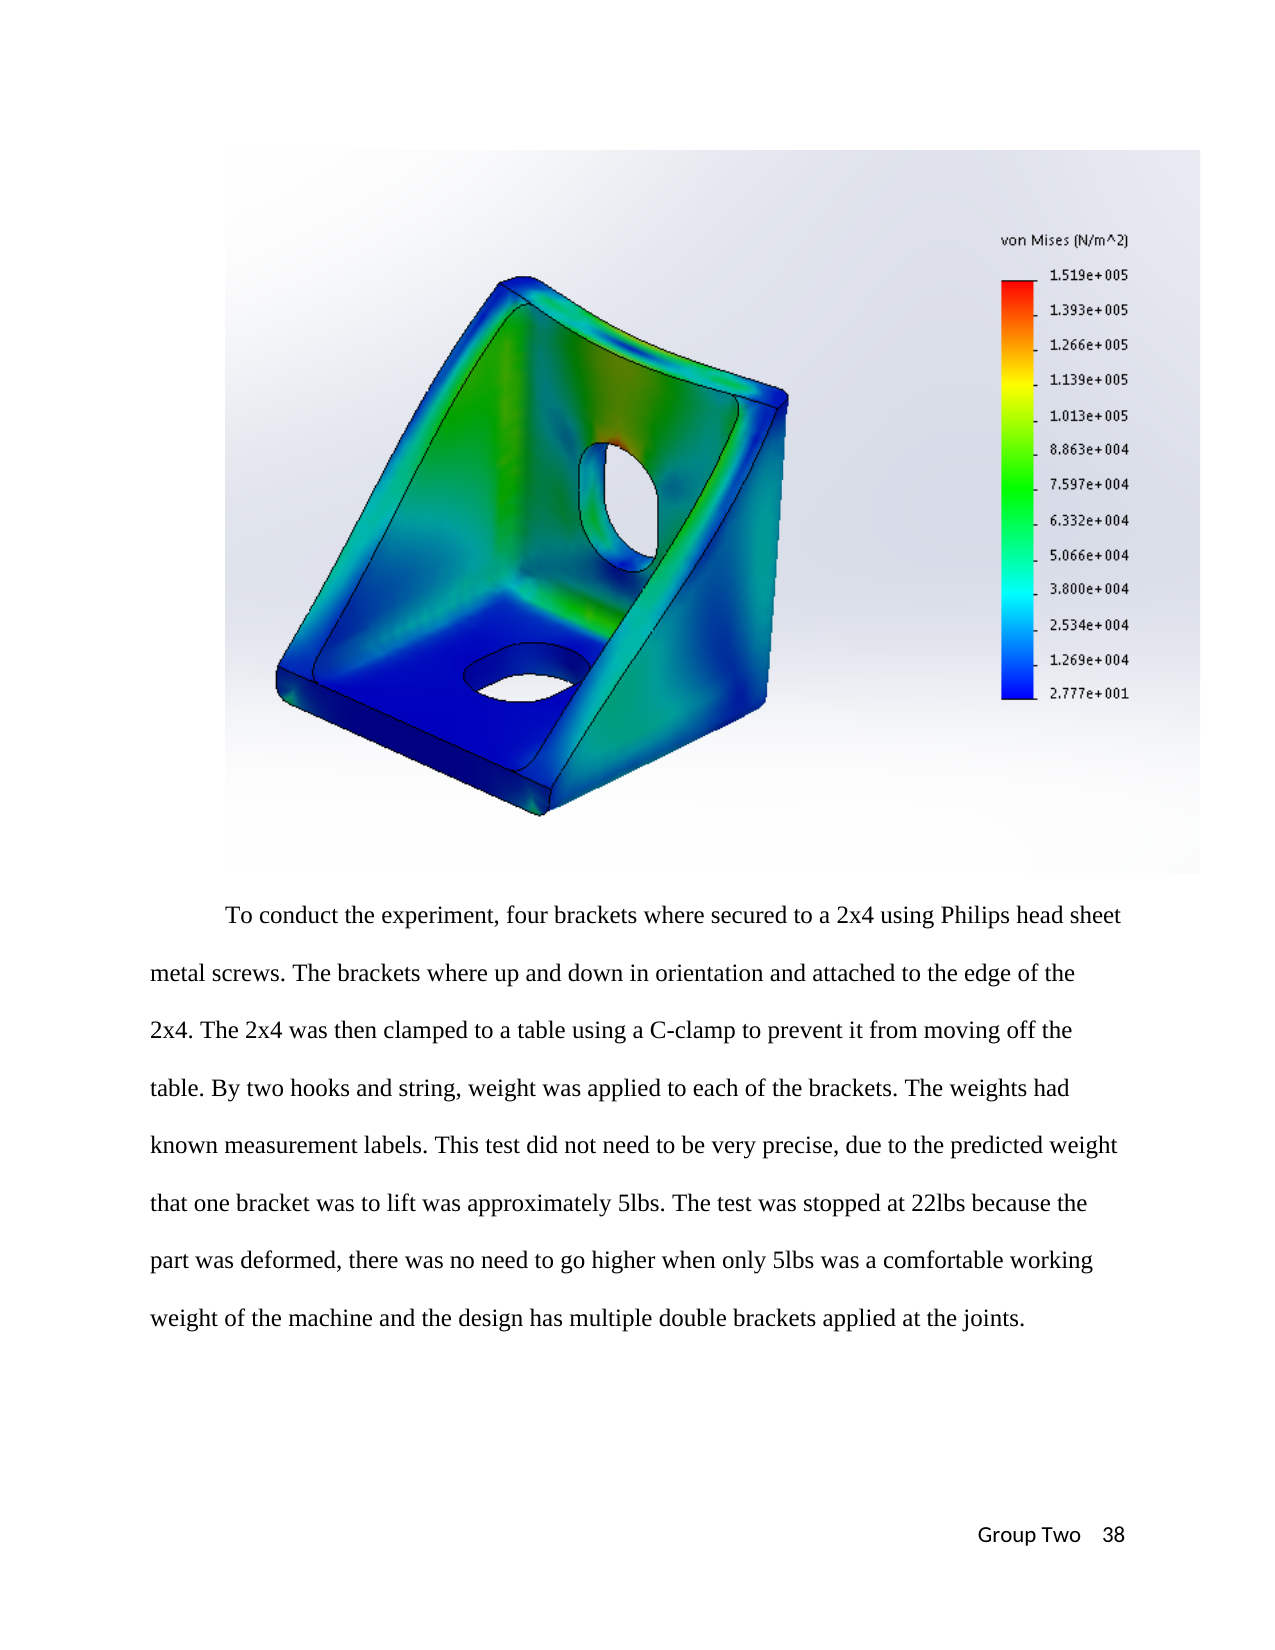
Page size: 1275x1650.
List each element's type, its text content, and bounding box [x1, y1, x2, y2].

picture [225, 150, 1200, 873]
text To conduct the experiment, four brackets where secured to a 2x4 using Philips head sheet metal screws. The brackets where up and down in orientation and attached to the edge of the 2x4. The 2x4 was then clamped to a table using a C-clamp to prevent it from moving off the table. By two hooks and string, weight was applied to each of the brackets. The weights had known measurement labels. This test did not need to be very precise, due to the predicted weight that one bracket was to lift was approximately 5lbs. The test was stopped at 22lbs because the part was deformed, there was no need to go higher when only 5lbs was a comfortable working weight of the machine and the design has multiple double brackets applied at the joints. [150, 900, 1125, 1332]
